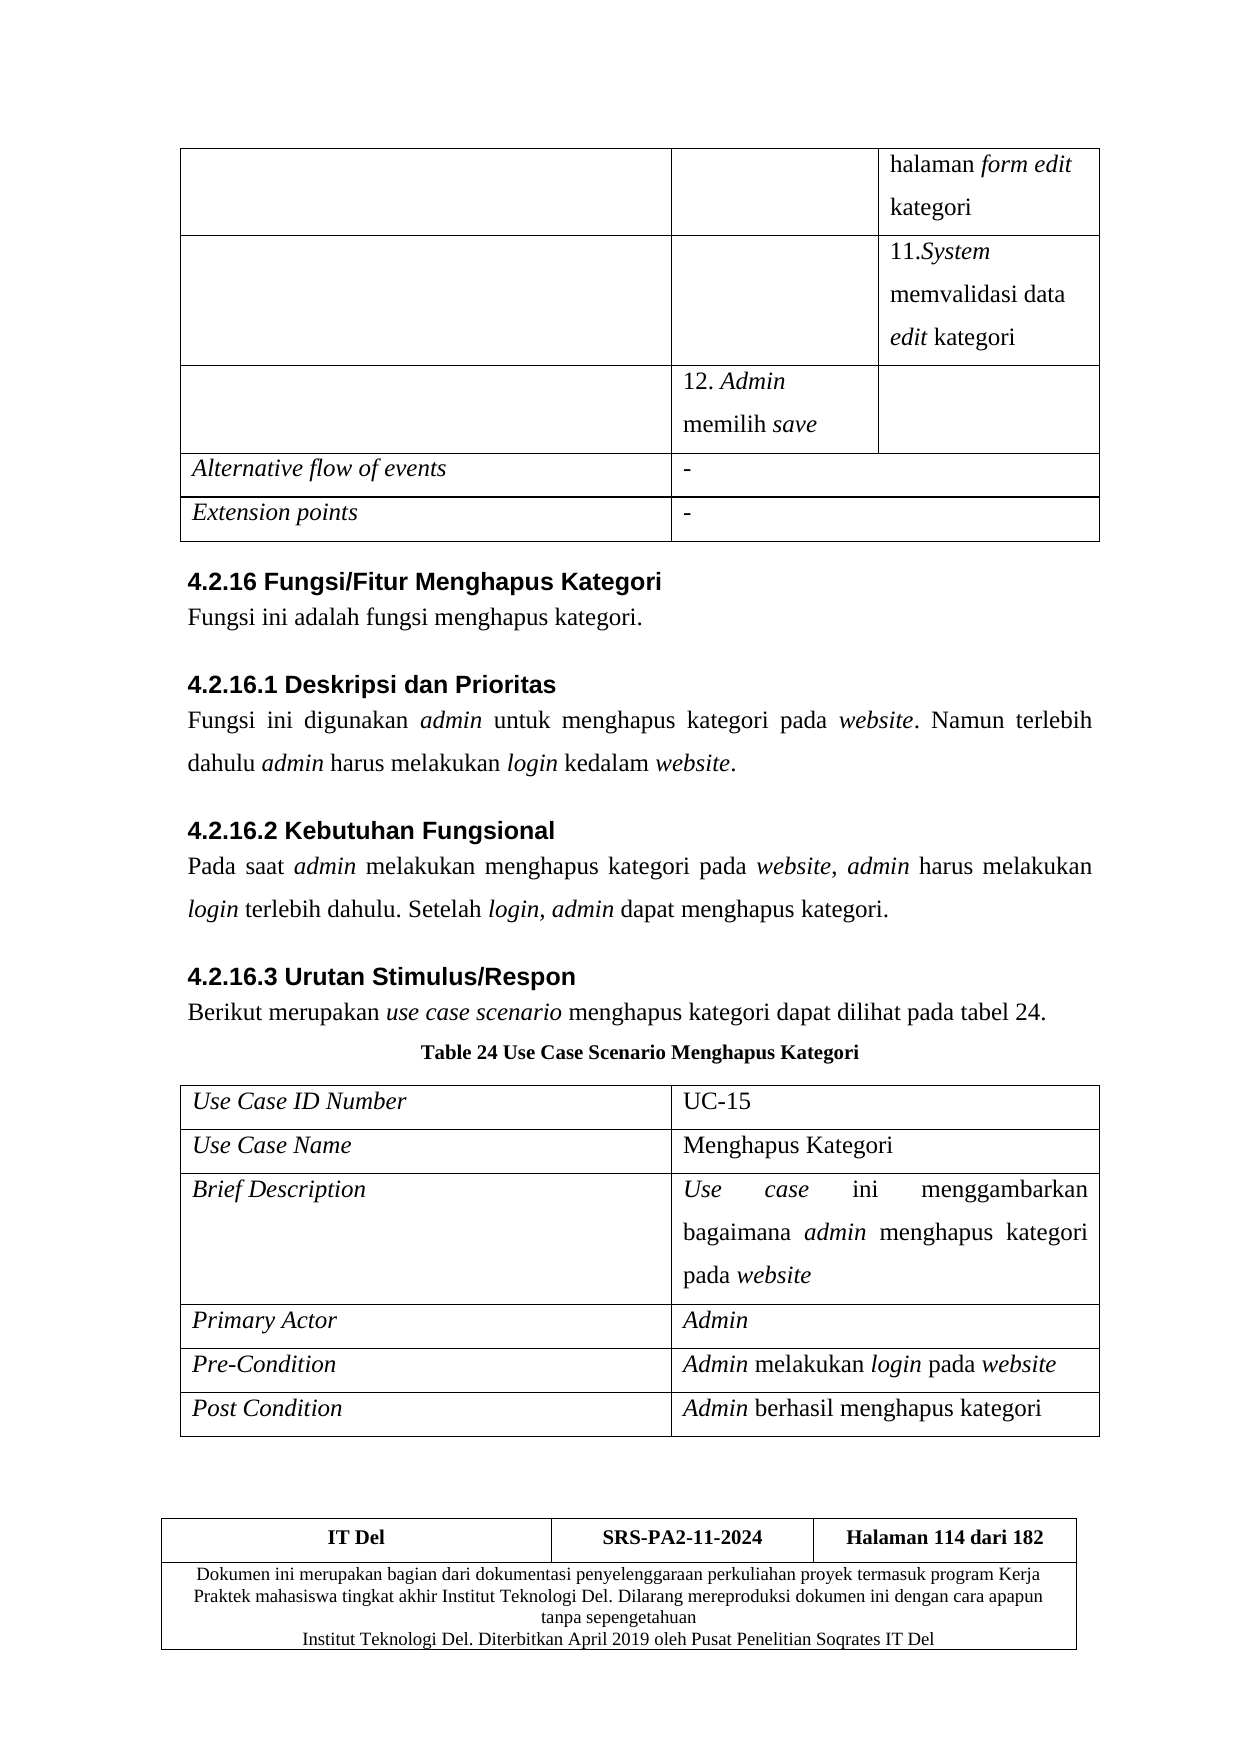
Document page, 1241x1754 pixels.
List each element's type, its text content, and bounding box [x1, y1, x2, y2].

table_header Use Case ID Number [181, 1086, 671, 1129]
table_cell Brief Description [181, 1174, 671, 1304]
table_cell Alternative flow of events [181, 454, 671, 496]
subtitle 4.2.16.3 Urutan Stimulus/Respon [187, 962, 1092, 991]
table_cell Pre-Condition [181, 1349, 671, 1392]
table_cell Primary Actor [181, 1305, 671, 1348]
table_cell Admin berhasil menghapus kategori [672, 1393, 1099, 1436]
subtitle 4.2.16.1 Deskripsi dan Prioritas [187, 670, 1092, 698]
table_cell Extension points [181, 498, 671, 541]
subtitle 4.2.16 Fungsi/Fitur Menghapus Kategori [187, 567, 1092, 595]
table_cell Use case ini menggambarkan bagaimana admin menghapus kategori pada website [672, 1174, 1099, 1304]
table_cell [181, 236, 671, 365]
table_cell 11.System memvalidasi data edit kategori [879, 236, 1099, 365]
text Fungsi ini adalah fungsi menghapus kategori. [187, 602, 1092, 630]
table_cell Menghapus Kategori [672, 1130, 1099, 1173]
table_cell - [672, 498, 1099, 541]
table_cell [672, 149, 878, 235]
text Berikut merupakan use case scenario menghapus kategori dapat dilihat pada tabel 24. [187, 997, 1092, 1026]
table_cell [879, 149, 1099, 235]
subtitle 4.2.16.2 Kebutuhan Fungsional [187, 816, 1092, 845]
table_cell Admin [672, 1305, 1099, 1348]
text Table 24 Use Case Scenario Menghapus Kategori [187, 1040, 1092, 1064]
table_cell Use Case Name [181, 1130, 671, 1173]
text Fungsi ini digunakan admin untuk menghapus kategori pada website. Namun terlebih dahulu admin harus melakukan login kedalam website. [187, 705, 1092, 777]
table_cell 12. Admin memilih save [672, 366, 878, 452]
table_cell Admin melakukan login pada website [672, 1349, 1099, 1392]
text Pada saat admin melakukan menghapus kategori pada website, admin harus melakukan login terlebih dahulu. Setelah login, admin dapat menghapus kategori. [187, 851, 1092, 923]
table_cell [181, 366, 671, 452]
table_cell [879, 366, 1099, 452]
table_cell [672, 236, 878, 365]
table_cell - [672, 454, 1099, 496]
table_cell Post Condition [181, 1393, 671, 1436]
table_header UC-15 [672, 1086, 1099, 1129]
